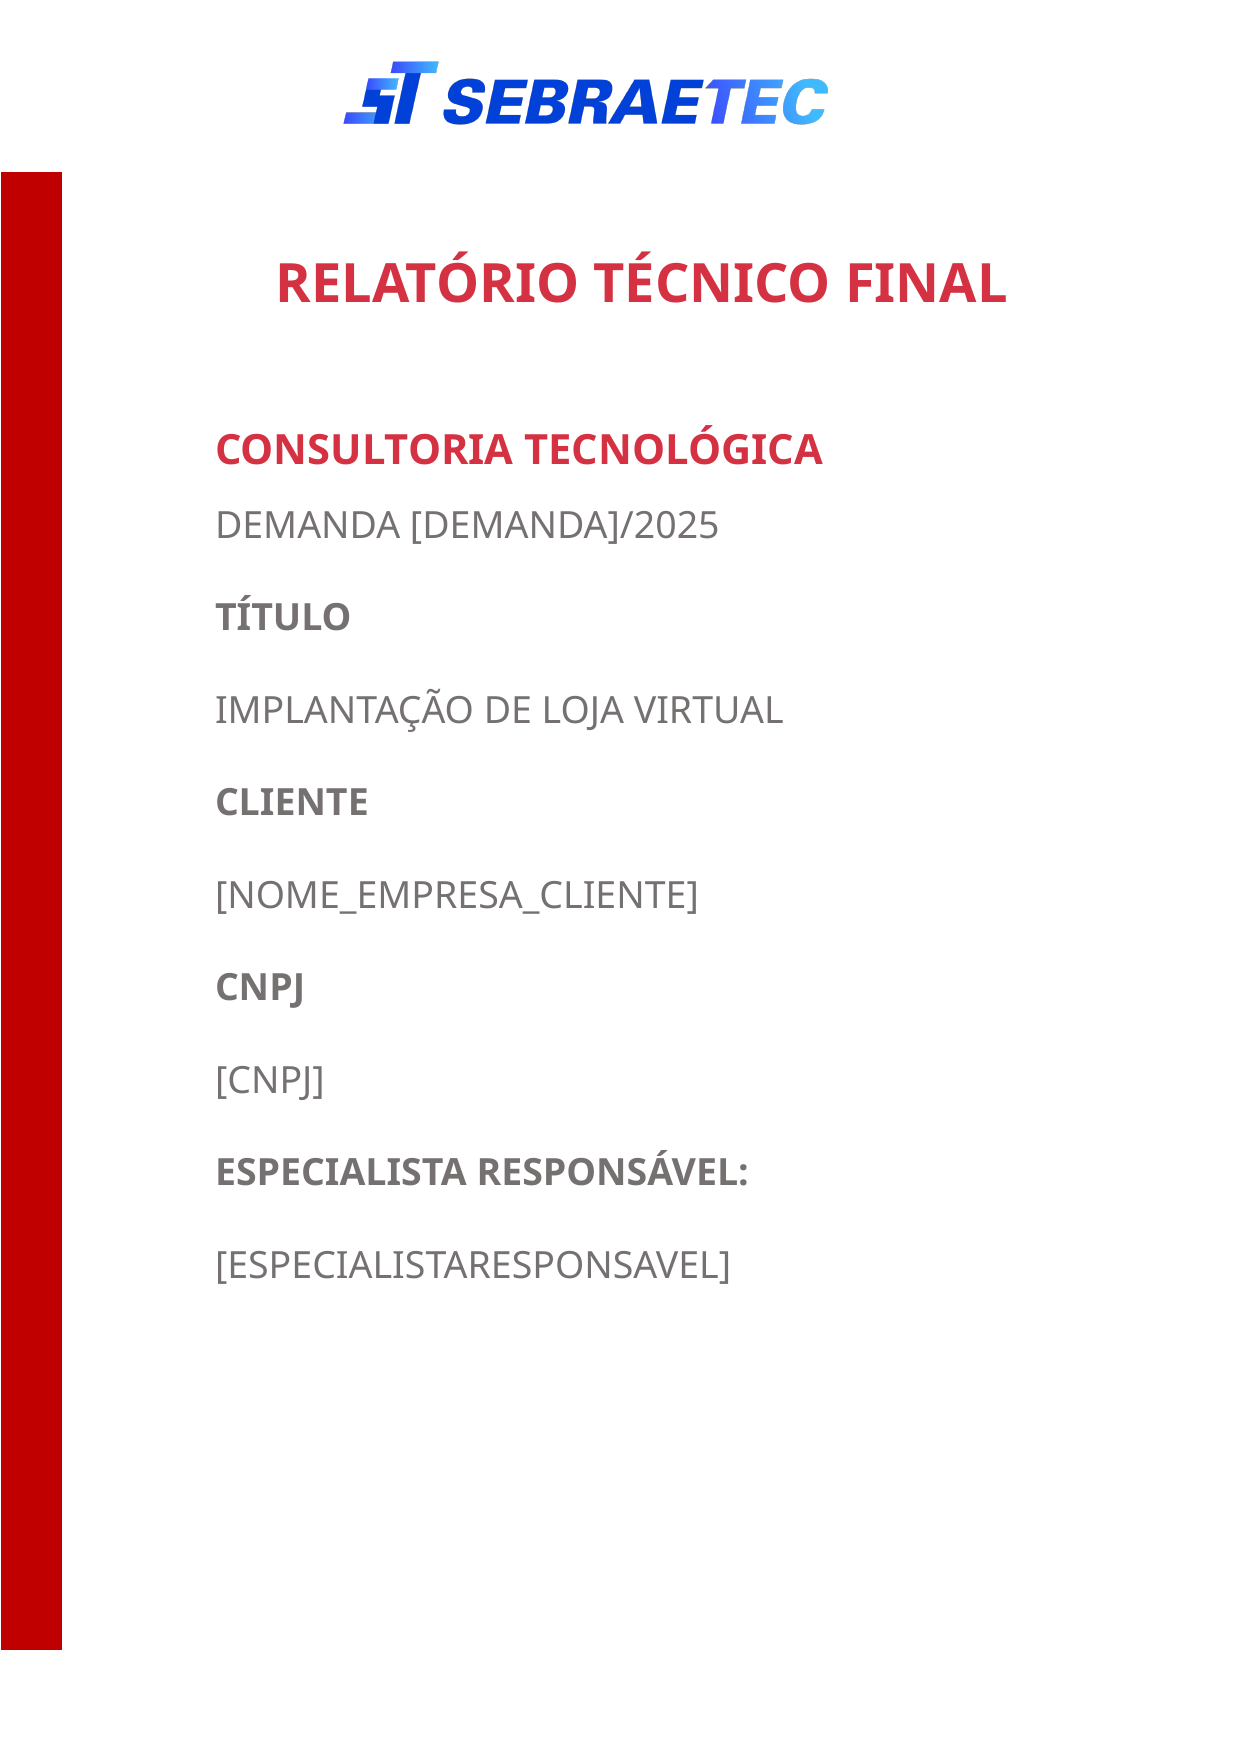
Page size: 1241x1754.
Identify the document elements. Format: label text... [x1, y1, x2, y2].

text especialista responsável: [215, 1146, 1055, 1197]
text DEMANDA [DEMANDA]/2025 [215, 498, 1055, 549]
text CNPJ [215, 961, 1055, 1012]
text [NOME_EMPRESA_CLIENTE] [215, 868, 1055, 919]
text CONSULTORIA TECNOLÓGICA [215, 420, 1055, 477]
text IMPLANTAÇÃO DE LOJA VIRTUAL [215, 683, 1055, 734]
text TÍTULO [215, 591, 1055, 642]
text RELATÓRIO TÉCNICO FINAL [215, 244, 1055, 318]
text CLIENTE [215, 776, 1055, 827]
text [CNPJ] [215, 1053, 1055, 1104]
text [ESPECIALISTARESPONSAVEL] [215, 1238, 1055, 1289]
picture [302, 48, 869, 146]
